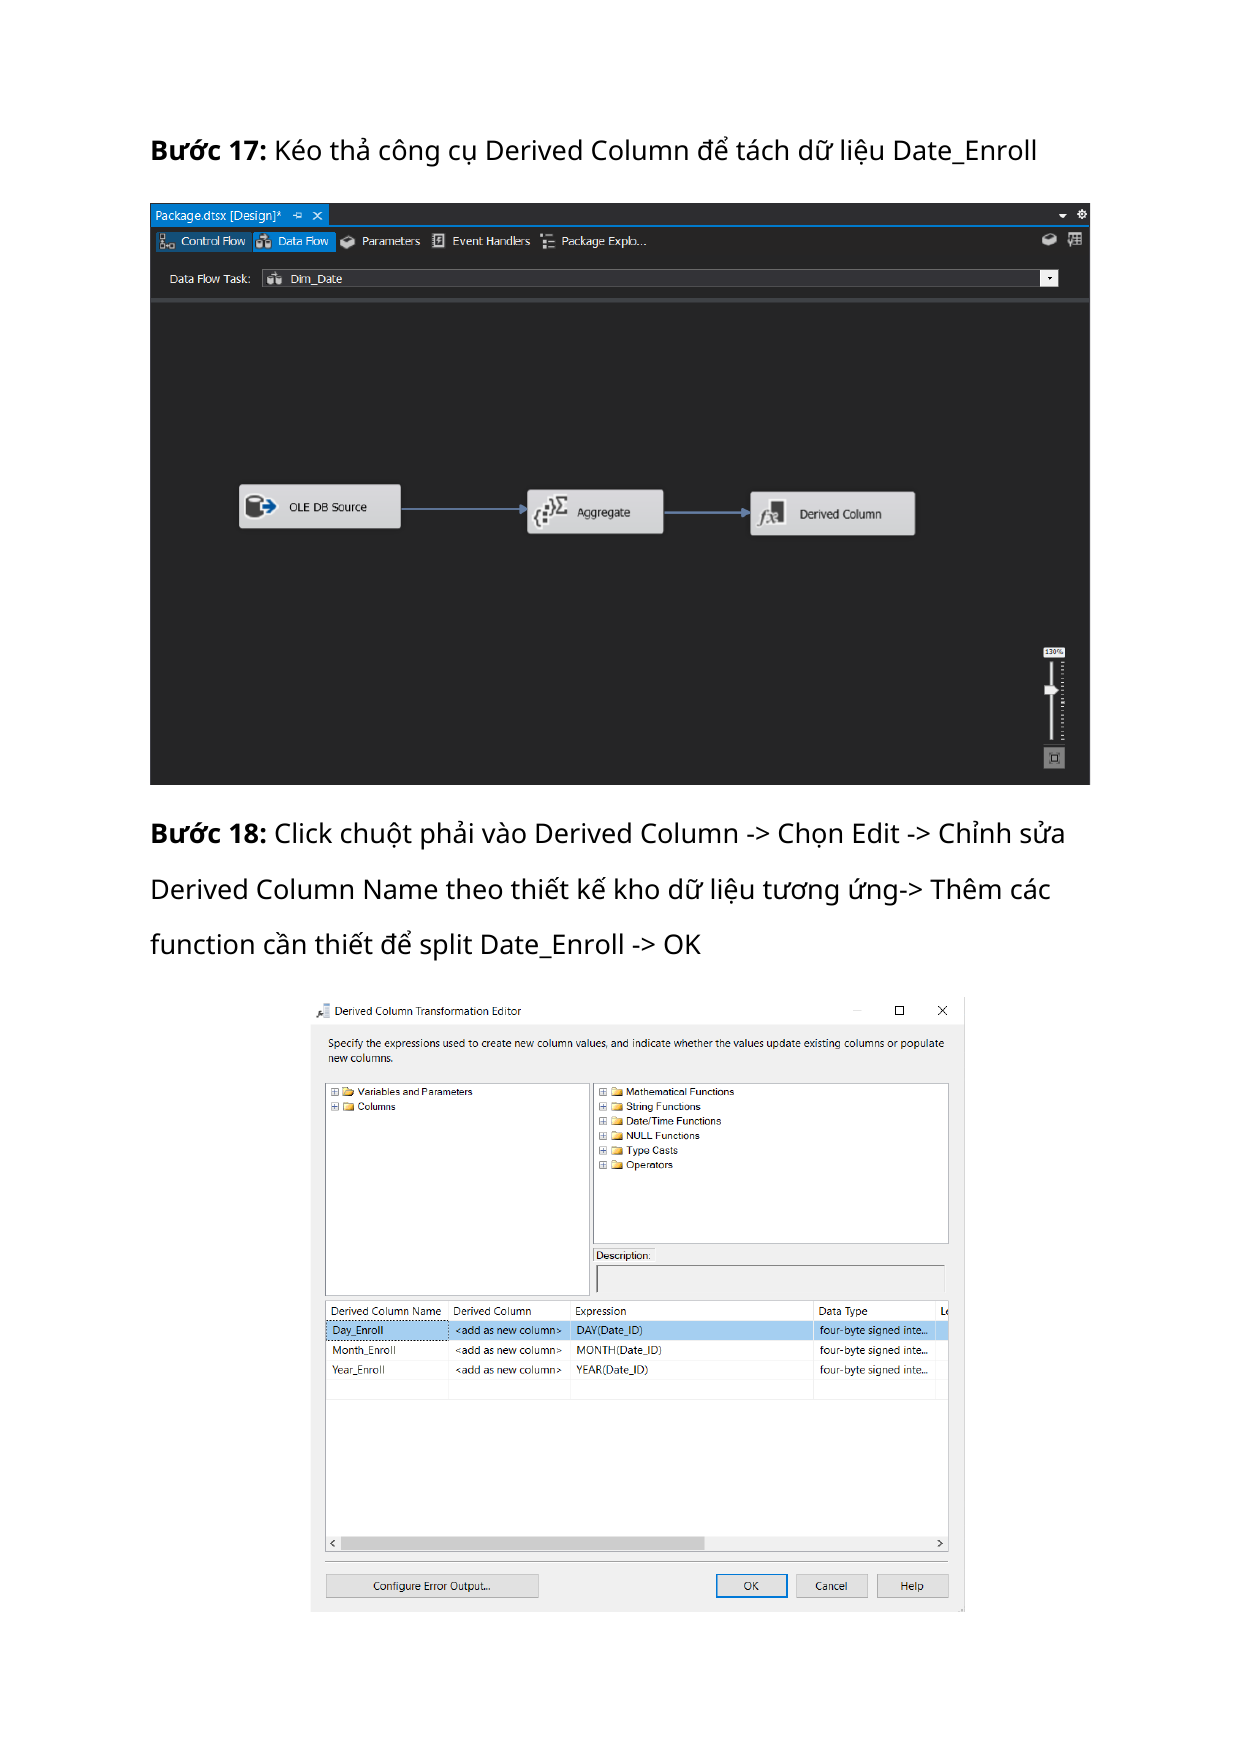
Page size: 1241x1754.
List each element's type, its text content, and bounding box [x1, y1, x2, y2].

text Bước 18: Click chuột phải vào Derived Column -> Chọn Edit -> Chỉnh sửa Derived Column Name theo thiết kế kho dữ liệu tương ứng-> Thêm các function cần thiết để split Date_Enroll -> OK [150, 815, 1125, 962]
picture [150, 203, 1091, 785]
text Bước 17: Kéo thả công cụ Derived Column để tách dữ liệu Date_Enroll [150, 131, 1090, 168]
picture [310, 997, 965, 1612]
